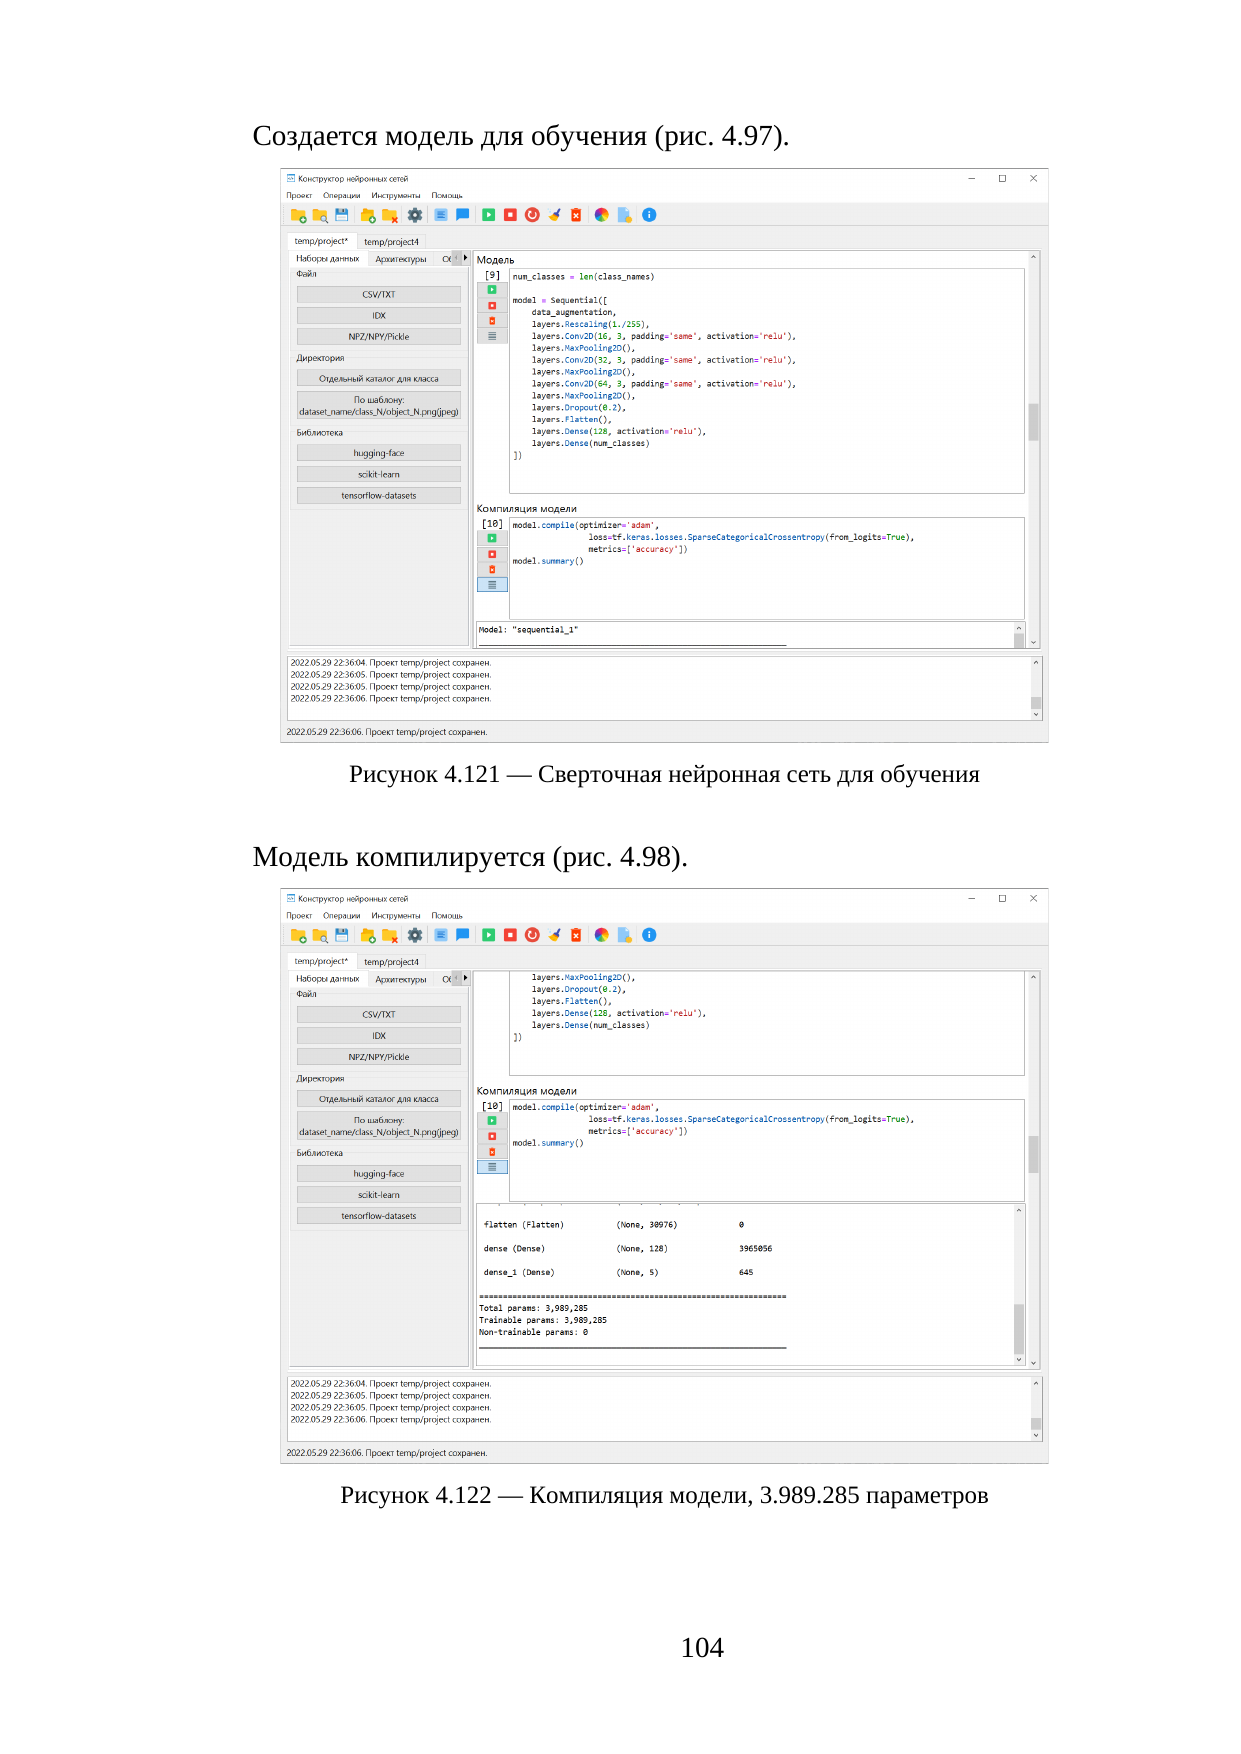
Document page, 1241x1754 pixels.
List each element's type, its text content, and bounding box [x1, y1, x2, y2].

text Создается модель для обучения (рис. 4.97). [177, 118, 1152, 152]
picture [280, 888, 1049, 1464]
text Модель компилируется (рис. 4.98). [177, 839, 1152, 872]
picture [280, 168, 1049, 743]
